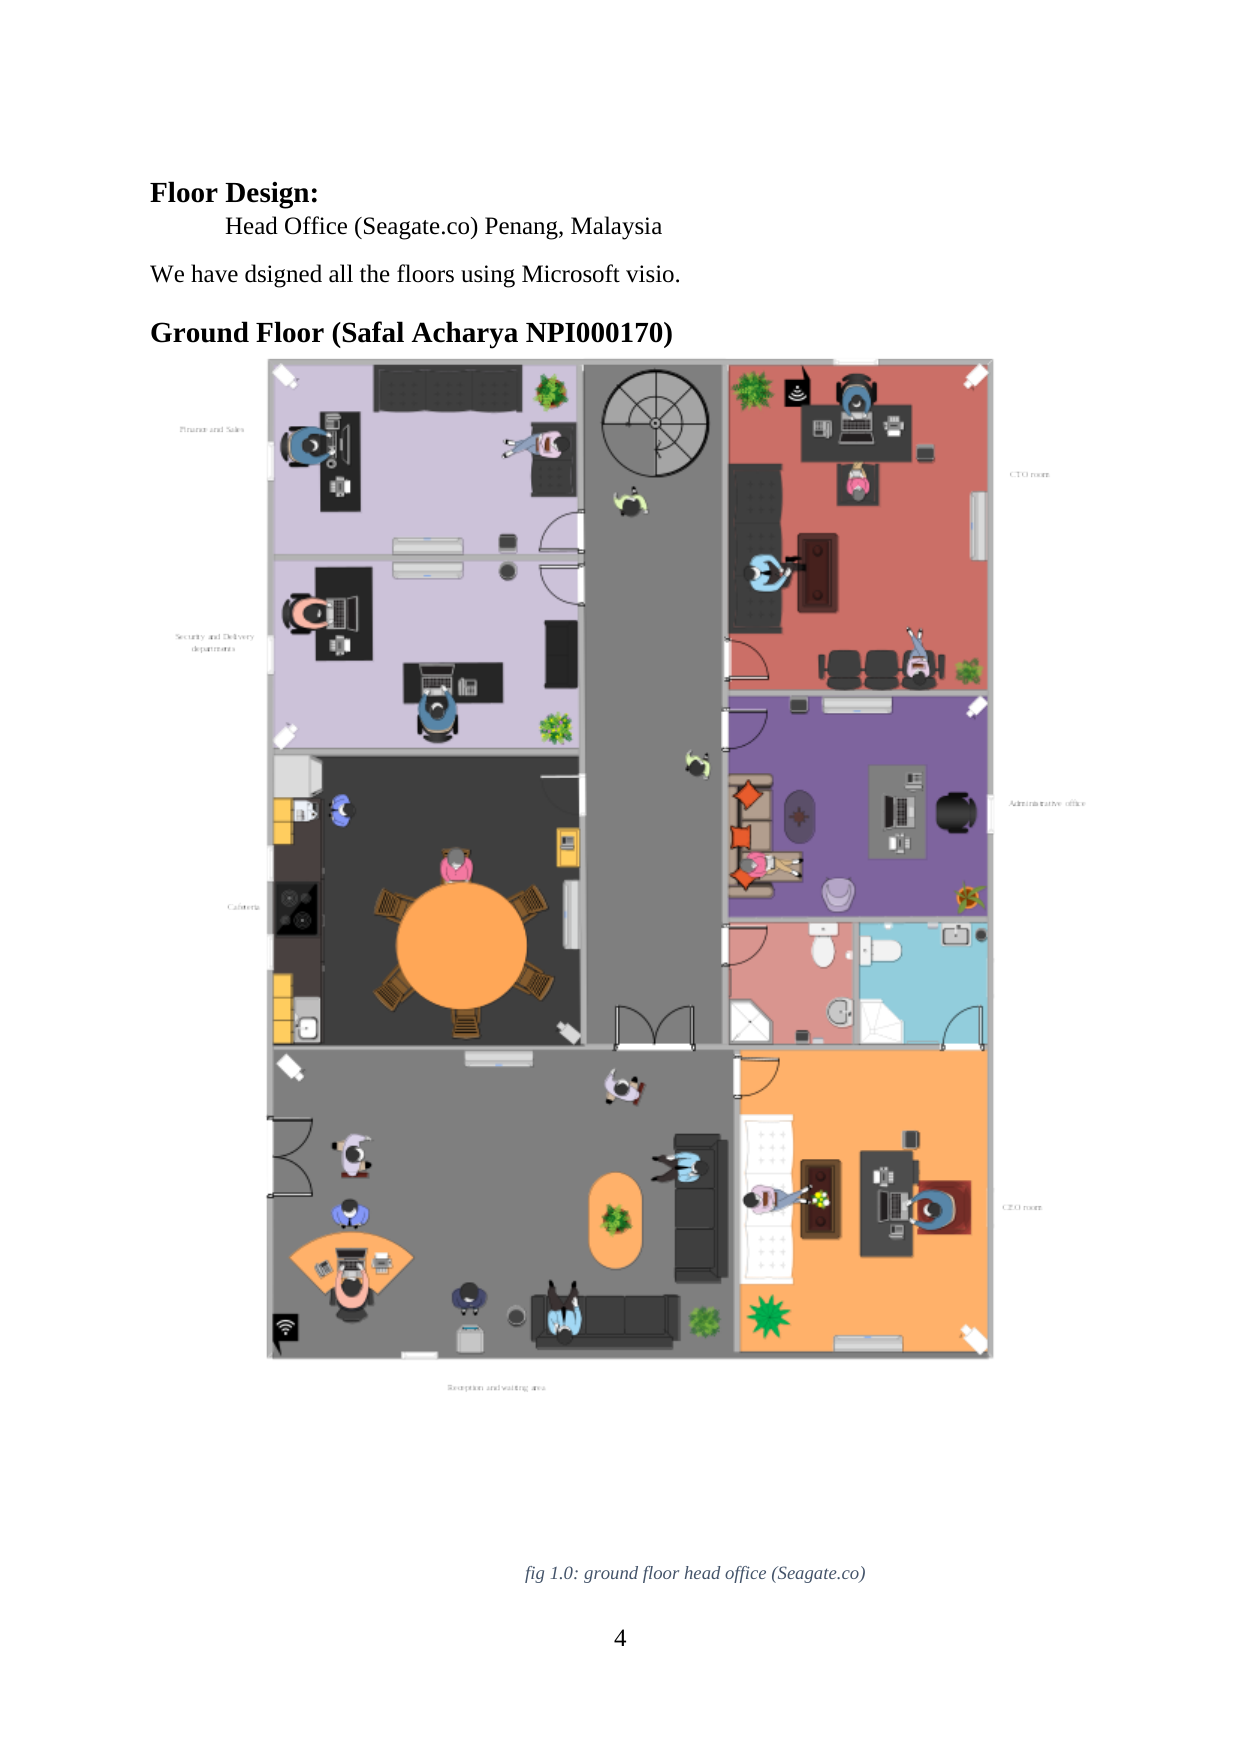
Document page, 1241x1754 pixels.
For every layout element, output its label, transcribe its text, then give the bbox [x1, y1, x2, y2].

text Head Office (Seagate.co) Penang, Malaysia [150, 211, 1090, 240]
subtitle Ground Floor (Safal Acharya NPI000170) [150, 315, 1090, 348]
subtitle Floor Design: [150, 175, 1090, 208]
text We have dsigned all the floors using Microsoft visio. [150, 259, 1090, 288]
